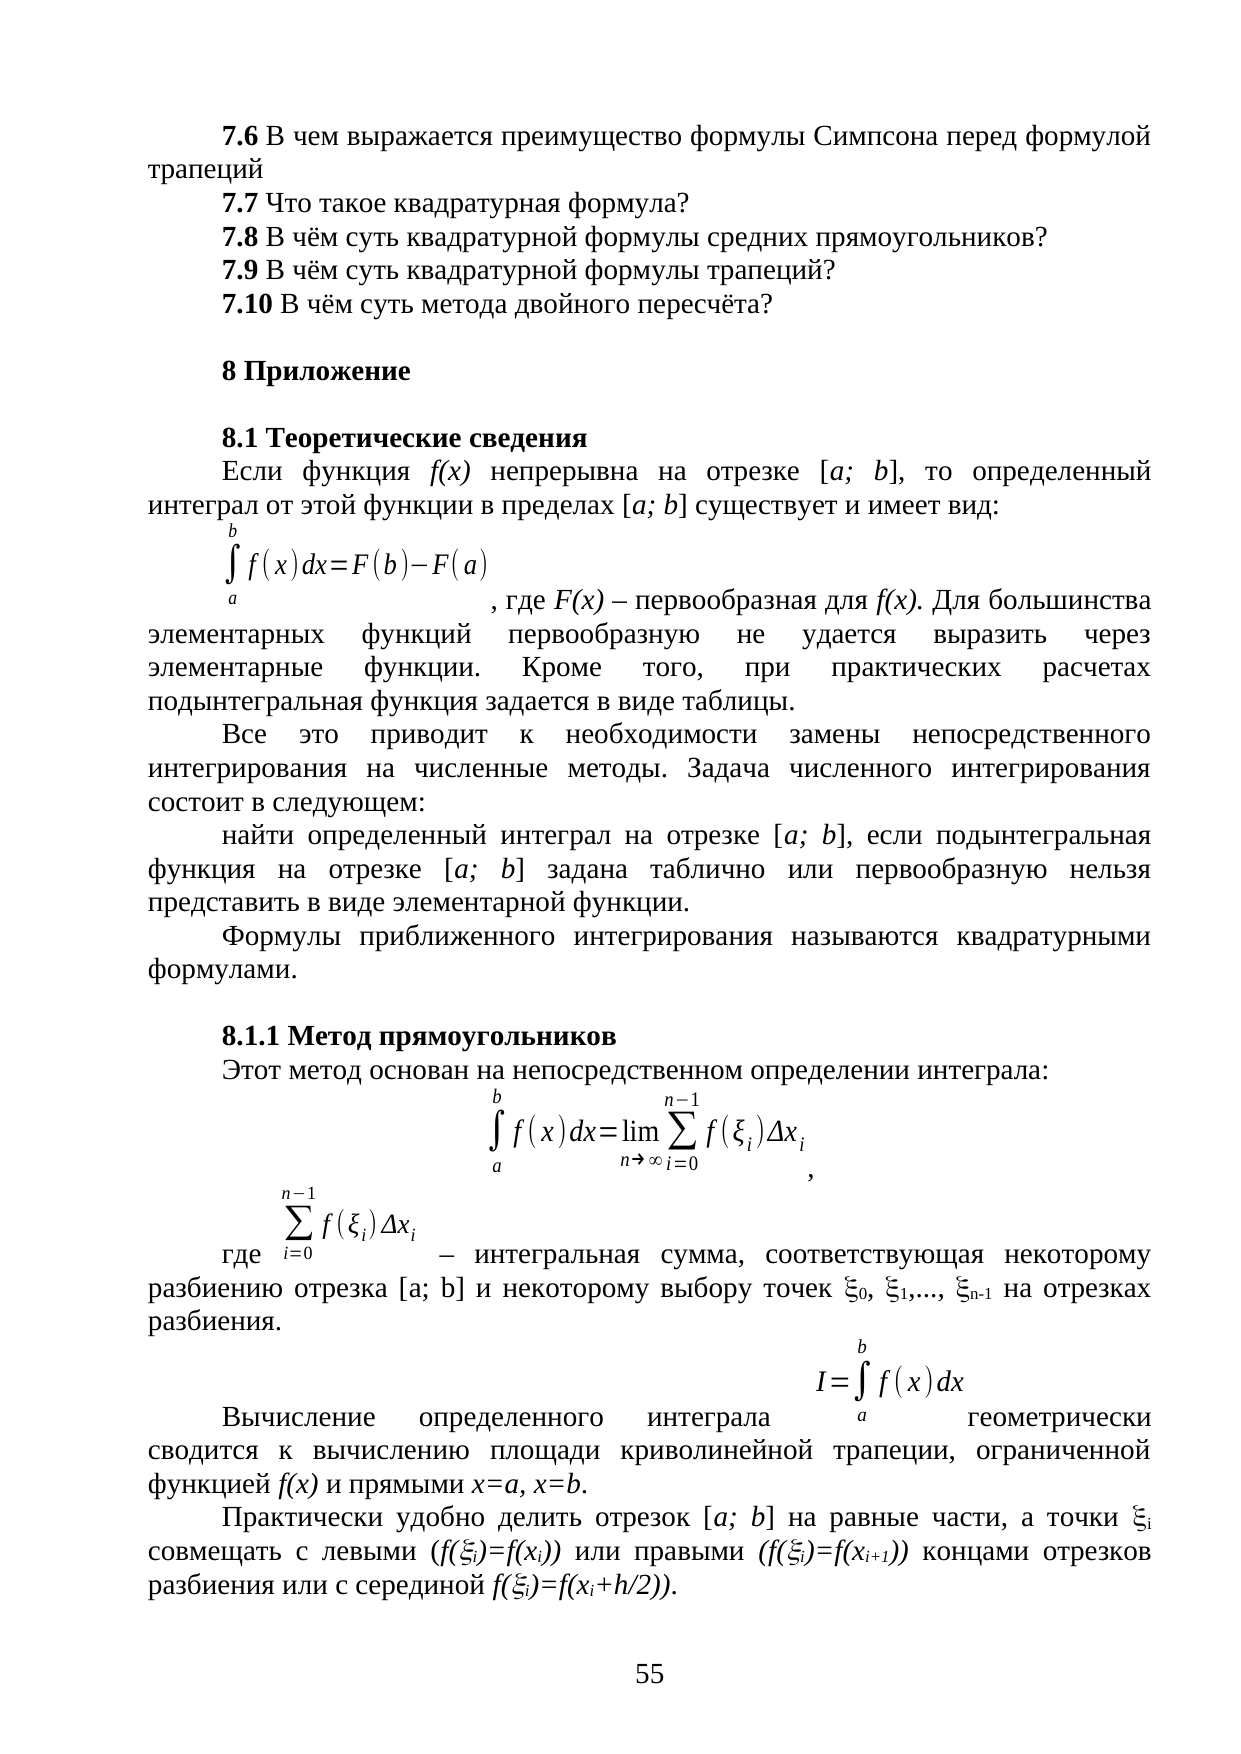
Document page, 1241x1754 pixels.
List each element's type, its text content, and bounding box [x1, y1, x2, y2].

text , [148, 1086, 1152, 1184]
list Приложение [148, 353, 1152, 386]
text найти определенный интеграл на отрезке [a; b], если подынтегральная функция на отрезке [a; b] задана таблично или первообразную нельзя представить в виде элементарной функции. [148, 817, 1152, 918]
list Что такое квадратурная формула? [148, 185, 1152, 219]
text где – интегральная сумма, соответствующая некоторому разбиению отрезка [a; b] и некоторому выбору точек 0, 1,..., n-1 на отрезках разбиения. [148, 1184, 1152, 1337]
text Практически удобно делить отрезок [a; b] на равные части, а точки i совмещать с левыми (f(i)=f(xi)) или правыми (f(i)=f(xi+1)) концами отрезков разбиения или с серединой f(i)=f(xi+h/2)). [148, 1499, 1152, 1600]
text Если функция f(x) непрерывна на отрезке [a; b], то определенный интеграл от этой функции в пределах [a; b] существует и имеет вид: [148, 453, 1152, 521]
text Этот метод основан на непосредственном определении интеграла: [148, 1052, 1152, 1086]
list В чем выражается преимущество формулы Симпсона перед формулой трапеций [148, 118, 1152, 185]
list В чём суть квадратурной формулы средних прямоугольников? [148, 219, 1152, 252]
list Метод прямоугольников [148, 1018, 1152, 1052]
list В чём суть метода двойного пересчёта? [148, 286, 1152, 319]
text Все это приводит к необходимости замены непосредственного интегрирования на численные методы. Задача численного интегрирования состоит в следующем: [148, 717, 1152, 817]
list В чём суть квадратурной формулы трапеций? [148, 252, 1152, 286]
text , где F(x) – первообразная для f(x). Для большинства элементарных функций первообразную не удается выразить через элементарные функции. Кроме того, при практических расчетах подынтегральная функция задается в виде таблицы. [148, 521, 1152, 717]
text Формулы приближенного интегрирования называются квадратурными формулами. [148, 918, 1152, 985]
list Теоретические сведения [148, 420, 1152, 453]
text Вычисление определенного интеграла геометрически сводится к вычислению площади криволинейной трапеции, ограниченной функцией f(x) и прямыми x=a, x=b. [148, 1337, 1152, 1499]
